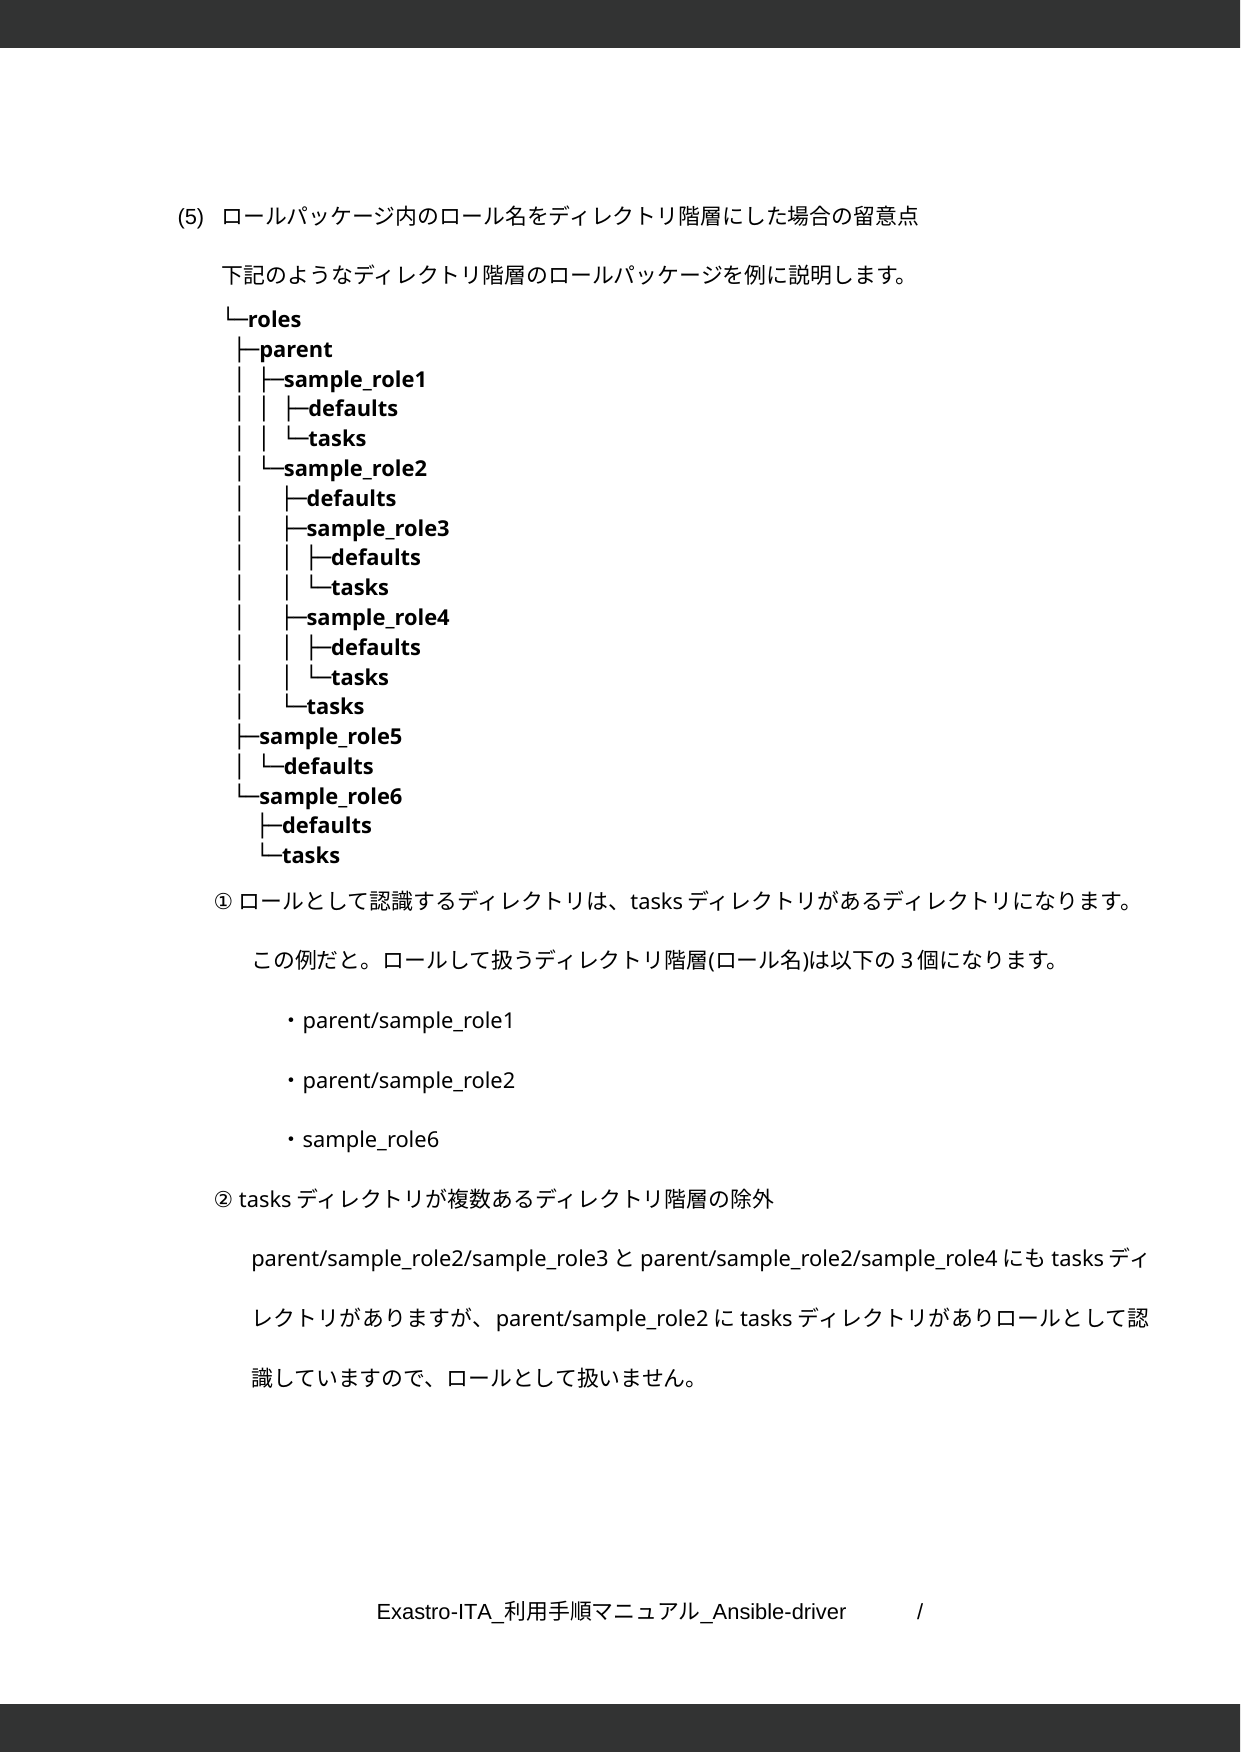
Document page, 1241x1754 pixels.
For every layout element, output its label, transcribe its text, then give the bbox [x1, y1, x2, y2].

text │ │ └─tasks [221, 661, 1152, 691]
text この例だと。ロールして扱うディレクトリ階層(ロール名)は以下の3個になります。 [251, 929, 1152, 989]
text │ │ └─tasks [221, 572, 1152, 602]
list 下記のようなディレクトリ階層のロールパッケージを例に説明します。 [222, 244, 1152, 304]
text │ ├─sample_role1 [221, 363, 1152, 393]
text │ ├─sample_role4 [221, 602, 1152, 632]
text │ │ ├─defaults [221, 632, 1152, 661]
text parent/sample_role2/sample_role3とparent/sample_role2/sample_role4にもtasksディレクトリがありますが、parent/sample_role2にtasksディレクトリがありロールとして認識していますので、ロールとして扱いません。 [251, 1227, 1152, 1406]
text │ │ └─tasks [221, 423, 1152, 453]
text ・sample_role6 [281, 1108, 1152, 1168]
text │ │ ├─defaults [221, 393, 1152, 423]
text ・parent/sample_role1 [281, 989, 1152, 1049]
picture [0, 1704, 1241, 1752]
text │ └─defaults [221, 751, 1152, 781]
list ロールとして認識するディレクトリは、tasksディレクトリがあるディレクトリになります。 [213, 870, 1152, 929]
picture [0, 0, 1241, 48]
text │ │ ├─defaults [221, 542, 1152, 572]
text │ ├─defaults [221, 483, 1152, 512]
text └─sample_role6 [221, 781, 1152, 810]
text │ ├─sample_role3 [221, 512, 1152, 542]
text │ └─tasks [221, 691, 1152, 721]
text │ └─sample_role2 [221, 453, 1152, 483]
list tasksディレクトリが複数あるディレクトリ階層の除外 [213, 1168, 1152, 1227]
list ロールパッケージ内のロール名をディレクトリ階層にした場合の留意点 [177, 185, 1152, 244]
text ・parent/sample_role2 [281, 1049, 1152, 1108]
text └─roles [221, 304, 1152, 334]
text ├─defaults [221, 810, 1152, 840]
text ├─parent [221, 334, 1152, 363]
text ├─sample_role5 [221, 721, 1152, 751]
text └─tasks [221, 840, 1152, 870]
